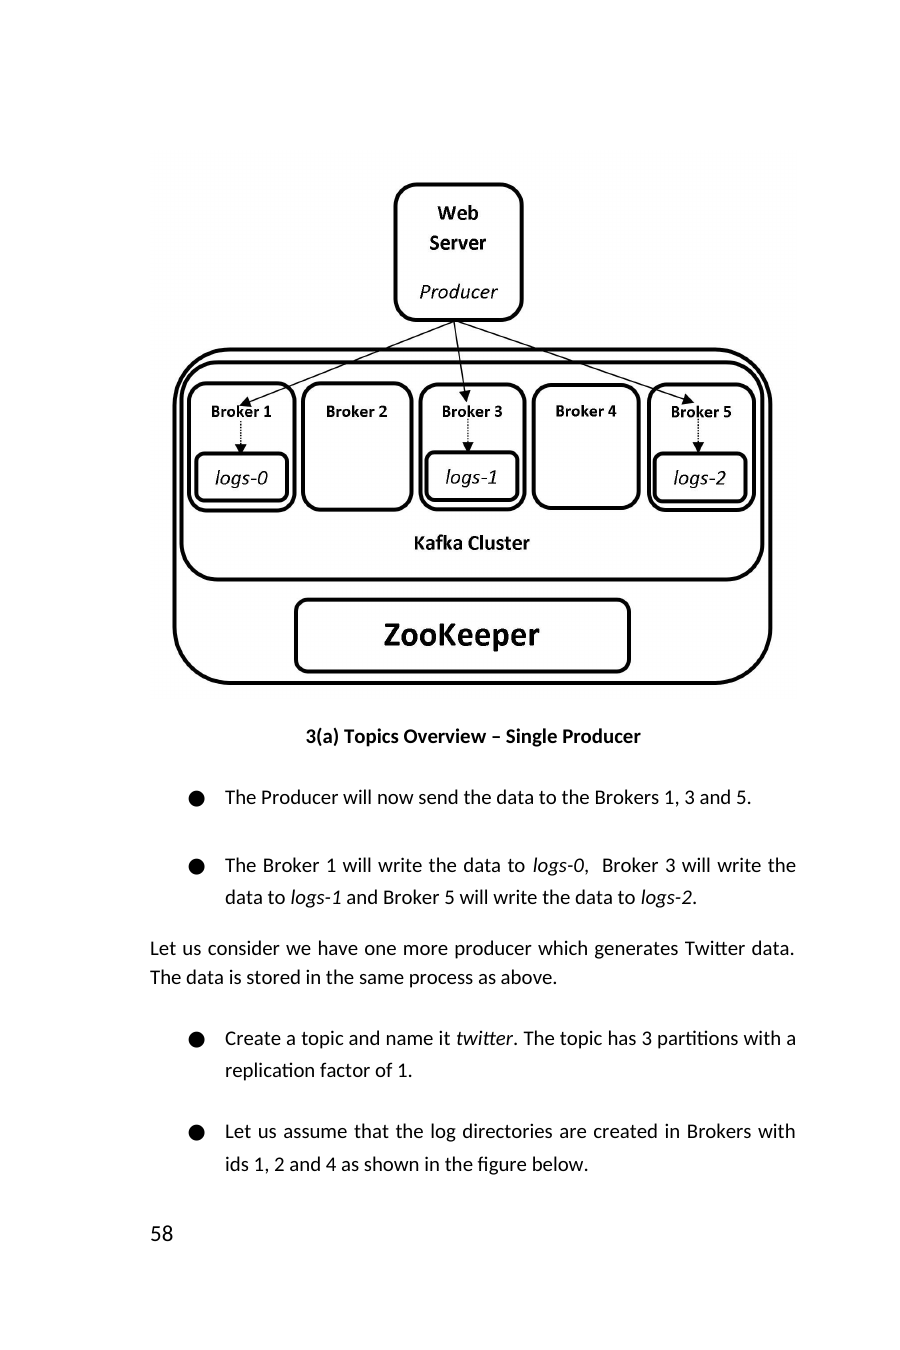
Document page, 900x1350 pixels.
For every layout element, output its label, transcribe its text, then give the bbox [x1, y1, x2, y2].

text 3(a) Topics Overview – Single Producer [150, 724, 796, 749]
list The Producer will now send the data to the Brokers 1, 3 and 5. [187, 774, 796, 816]
list The Broker 1 will write the data to logs-0, Broker 3 will write the data to logs-1 and Broker 5 will write the data to logs-2. [187, 842, 796, 910]
list Let us assume that the log directories are created in Brokers with ids 1, 2 and 4 as shown in the figure below. [187, 1108, 796, 1176]
text Let us consider we have one more producer which generates Twitter data. The data is stored in the same process as above. [150, 935, 796, 990]
picture [150, 150, 797, 699]
list Create a topic and name it twitter. The topic has 3 partitions with a replication factor of 1. [187, 1014, 796, 1083]
